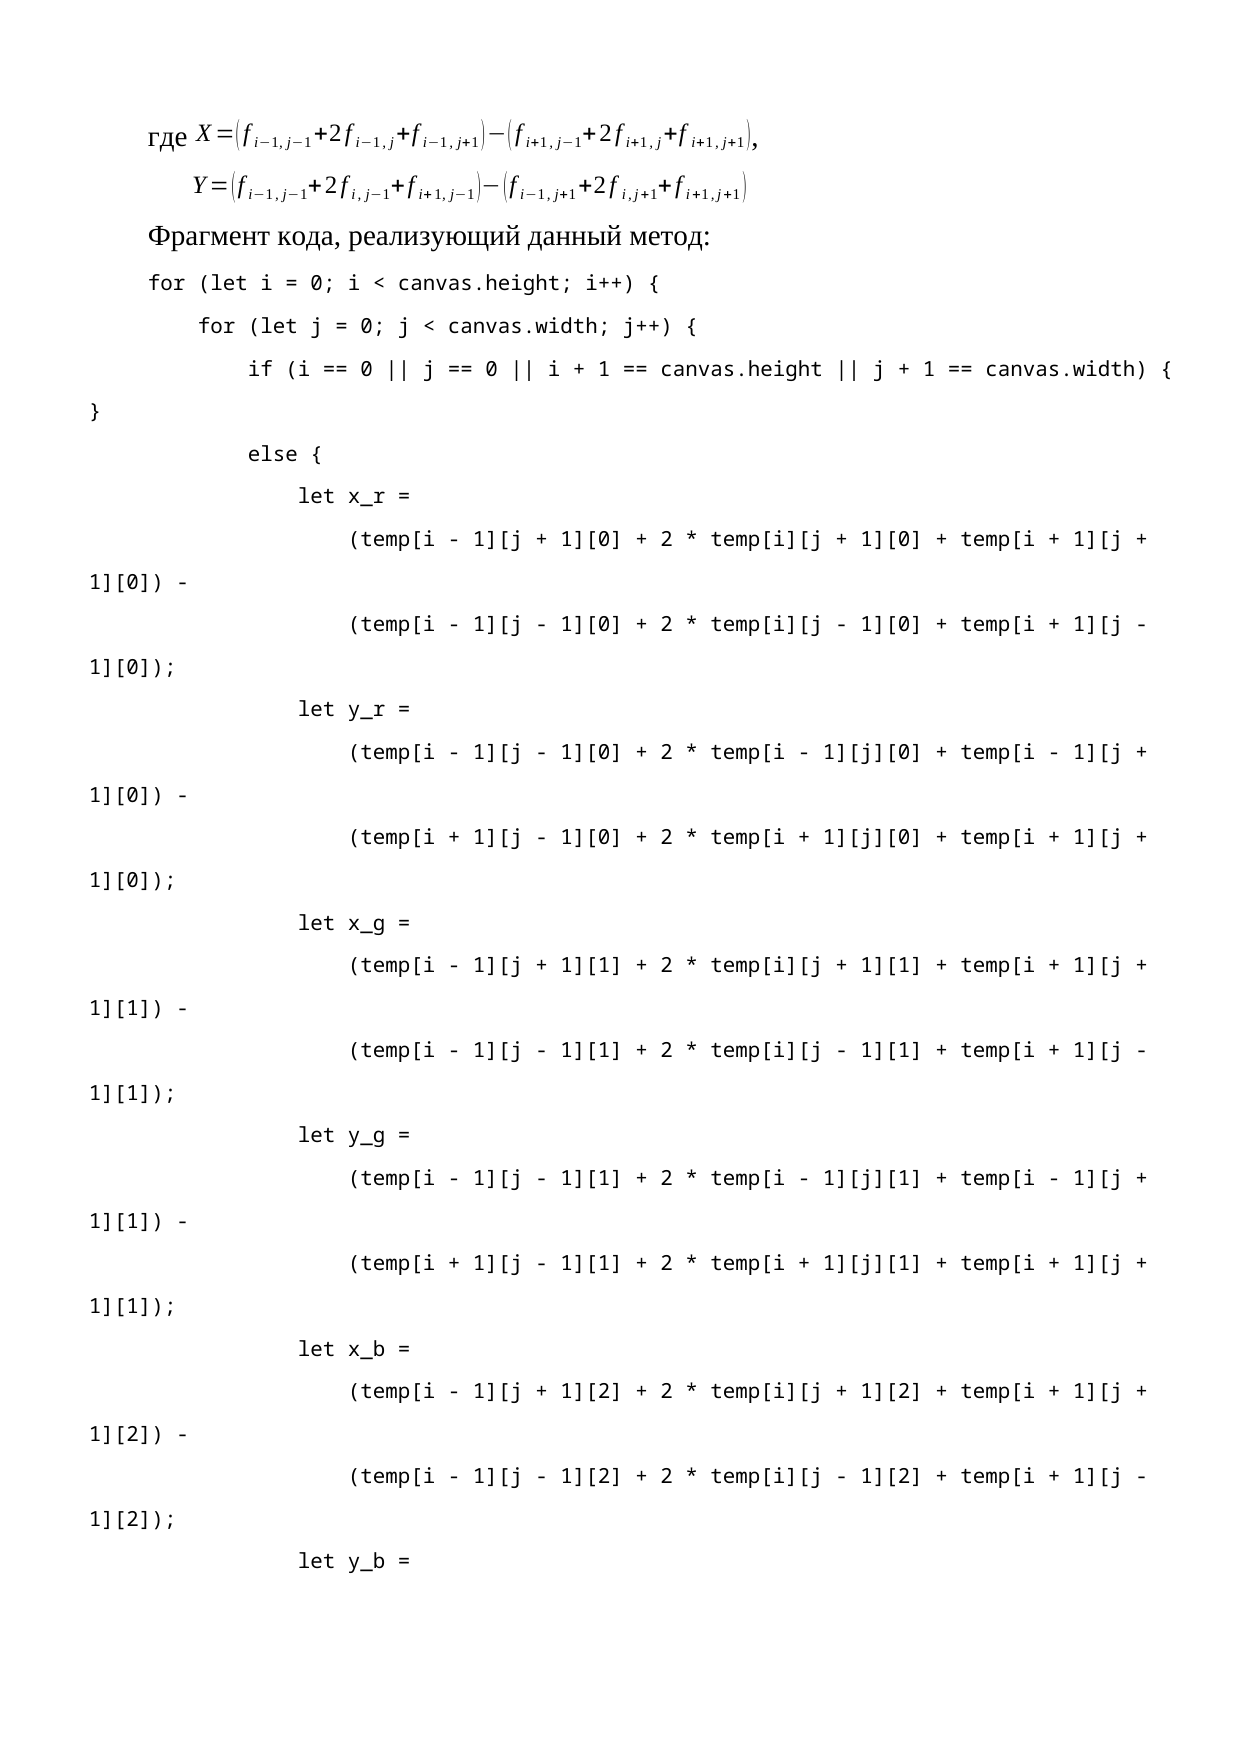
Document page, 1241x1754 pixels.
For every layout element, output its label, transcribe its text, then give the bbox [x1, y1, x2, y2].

text (temp[i - 1][j - 1][0] + 2 * temp[i - 1][j][0] + temp[i - 1][j + 1][0]) - [88, 737, 1181, 808]
text (temp[i - 1][j + 1][2] + 2 * temp[i][j + 1][2] + temp[i + 1][j + 1][2]) - [88, 1376, 1181, 1447]
text (temp[i - 1][j + 1][1] + 2 * temp[i][j + 1][1] + temp[i + 1][j + 1][1]) - [88, 950, 1181, 1021]
text let x_g = [88, 908, 1181, 936]
text где , [88, 118, 1152, 153]
text (temp[i - 1][j - 1][1] + 2 * temp[i - 1][j][1] + temp[i - 1][j + 1][1]) - [88, 1163, 1181, 1234]
text (temp[i + 1][j - 1][1] + 2 * temp[i + 1][j][1] + temp[i + 1][j + 1][1]); [88, 1248, 1181, 1319]
text let x_b = [88, 1334, 1181, 1362]
text if (i == 0 || j == 0 || i + 1 == canvas.height || j + 1 == canvas.width) { } [88, 354, 1181, 425]
text let y_r = [88, 694, 1181, 723]
text for (let i = 0; i < canvas.height; i++) { [88, 268, 1181, 297]
text (temp[i - 1][j + 1][0] + 2 * temp[i][j + 1][0] + temp[i + 1][j + 1][0]) - [88, 524, 1181, 595]
text (temp[i - 1][j - 1][1] + 2 * temp[i][j - 1][1] + temp[i + 1][j - 1][1]); [88, 1035, 1181, 1106]
text let y_g = [88, 1121, 1181, 1149]
text let y_b = [88, 1547, 1181, 1575]
text Фрагмент кода, реализующий данный метод: [88, 218, 1152, 252]
text (temp[i - 1][j - 1][2] + 2 * temp[i][j - 1][2] + temp[i + 1][j - 1][2]); [88, 1461, 1181, 1532]
text (temp[i - 1][j - 1][0] + 2 * temp[i][j - 1][0] + temp[i + 1][j - 1][0]); [88, 609, 1181, 680]
text (temp[i + 1][j - 1][0] + 2 * temp[i + 1][j][0] + temp[i + 1][j + 1][0]); [88, 822, 1181, 893]
text for (let j = 0; j < canvas.width; j++) { [88, 311, 1181, 339]
text else { [88, 439, 1181, 467]
text let x_r = [88, 482, 1181, 510]
